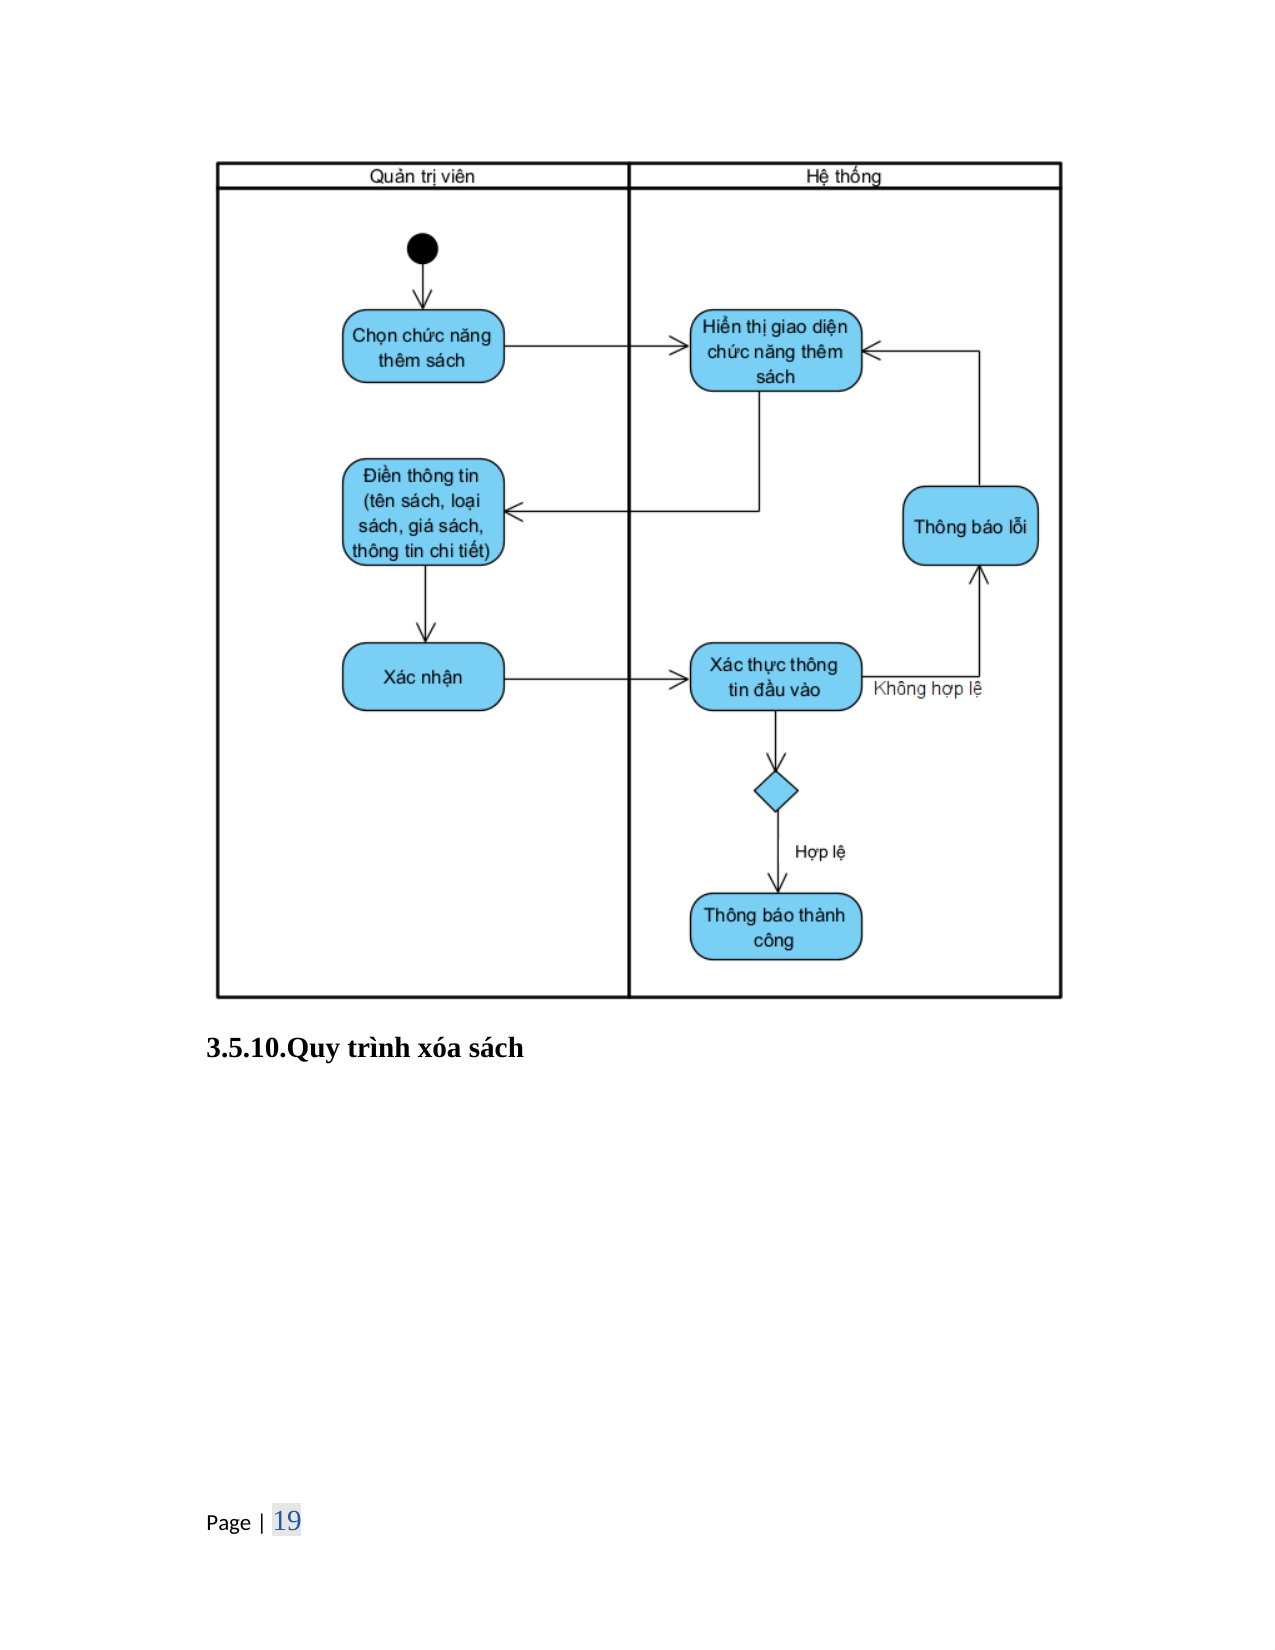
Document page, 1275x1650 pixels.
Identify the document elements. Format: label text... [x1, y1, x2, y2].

picture [206, 150, 1084, 1008]
subtitle 3.5.10.Quy trình xóa sách [206, 1037, 1187, 1062]
